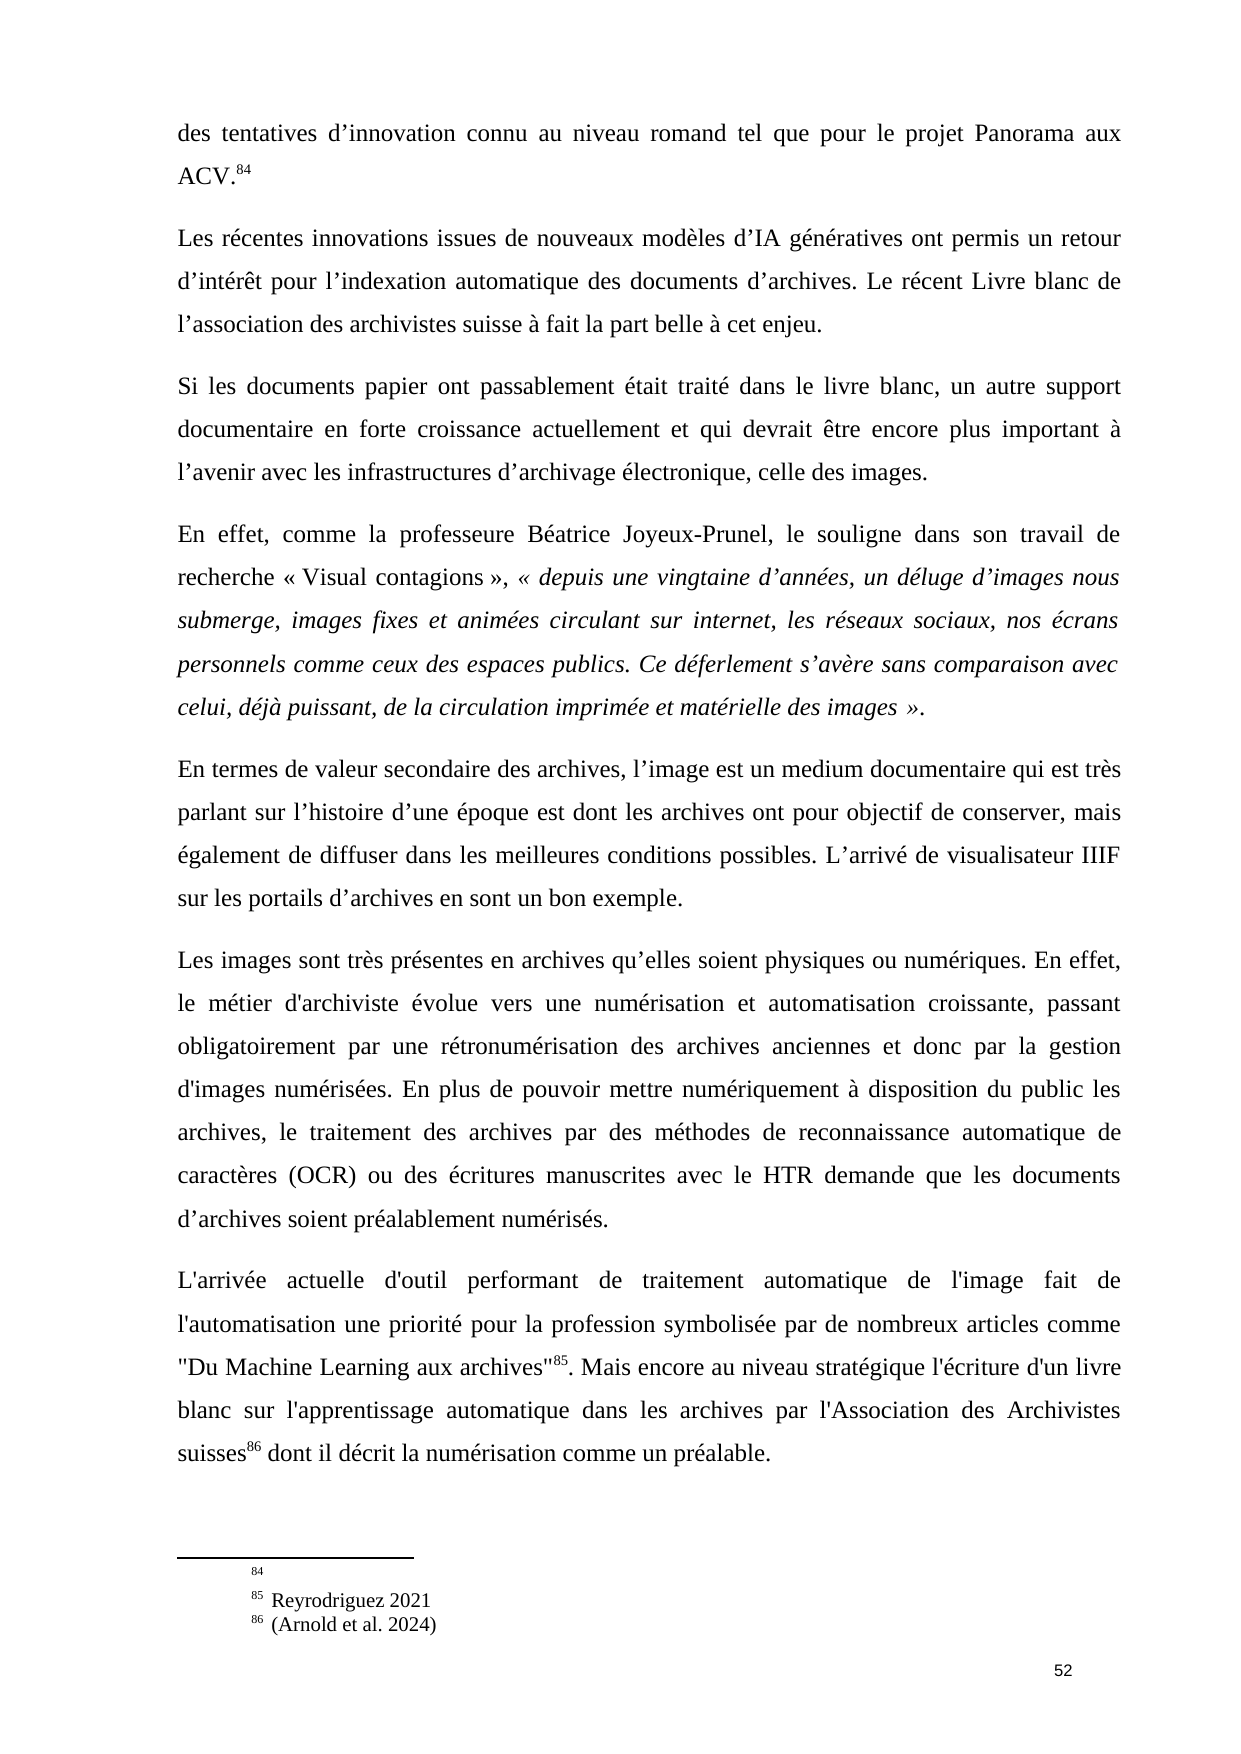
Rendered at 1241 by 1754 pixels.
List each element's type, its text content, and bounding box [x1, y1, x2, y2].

text En termes de valeur secondaire des archives, l’image est un medium documentaire qui est très parlant sur l’histoire d’une époque est dont les archives ont pour objectif de conserver, mais également de diffuser dans les meilleures conditions possibles. L’arrivé de visualisateur IIIF sur les portails d’archives en sont un bon exemple. [177, 754, 1122, 912]
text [177, 118, 1122, 190]
text L'arrivée actuelle d'outil performant de traitement automatique de l'image fait de l'automatisation une priorité pour la profession symbolisée par de nombreux articles comme "Du Machine Learning aux archives". Mais encore au niveau stratégique l'écriture d'un livre blanc sur l'apprentissage automatique dans les archives par l'Association des Archivistes suisses dont il décrit la numérisation comme un préalable. [177, 1266, 1122, 1467]
text Les récentes innovations issues de nouveaux modèles d’IA génératives ont permis un retour d’intérêt pour l’indexation automatique des documents d’archives. Le récent Livre blanc de l’association des archivistes suisse à fait la part belle à cet enjeu. [177, 223, 1122, 338]
text Les images sont très présentes en archives qu’elles soient physiques ou numériques. En effet, le métier d'archiviste évolue vers une numérisation et automatisation croissante, passant obligatoirement par une rétronumérisation des archives anciennes et donc par la gestion d'images numérisées. En plus de pouvoir mettre numériquement à disposition du public les archives, le traitement des archives par des méthodes de reconnaissance automatique de caractères (OCR) ou des écritures manuscrites avec le HTR demande que les documents d’archives soient préalablement numérisés. [177, 945, 1122, 1232]
text En effet, comme la professeure Béatrice Joyeux-Prunel, le souligne dans son travail de recherche « Visual contagions », « depuis une vingtaine d’années, un déluge d’images nous submerge, images fixes et animées circulant sur internet, les réseaux sociaux, nos écrans personnels comme ceux des espaces publics. Ce déferlement s’avère sans comparaison avec celui, déjà puissant, de la circulation imprimée et matérielle des images ». [177, 519, 1122, 721]
text Si les documents papier ont passablement était traité dans le livre blanc, un autre support documentaire en forte croissance actuellement et qui devrait être encore plus important à l’avenir avec les infrastructures d’archivage électronique, celle des images. [177, 371, 1122, 486]
